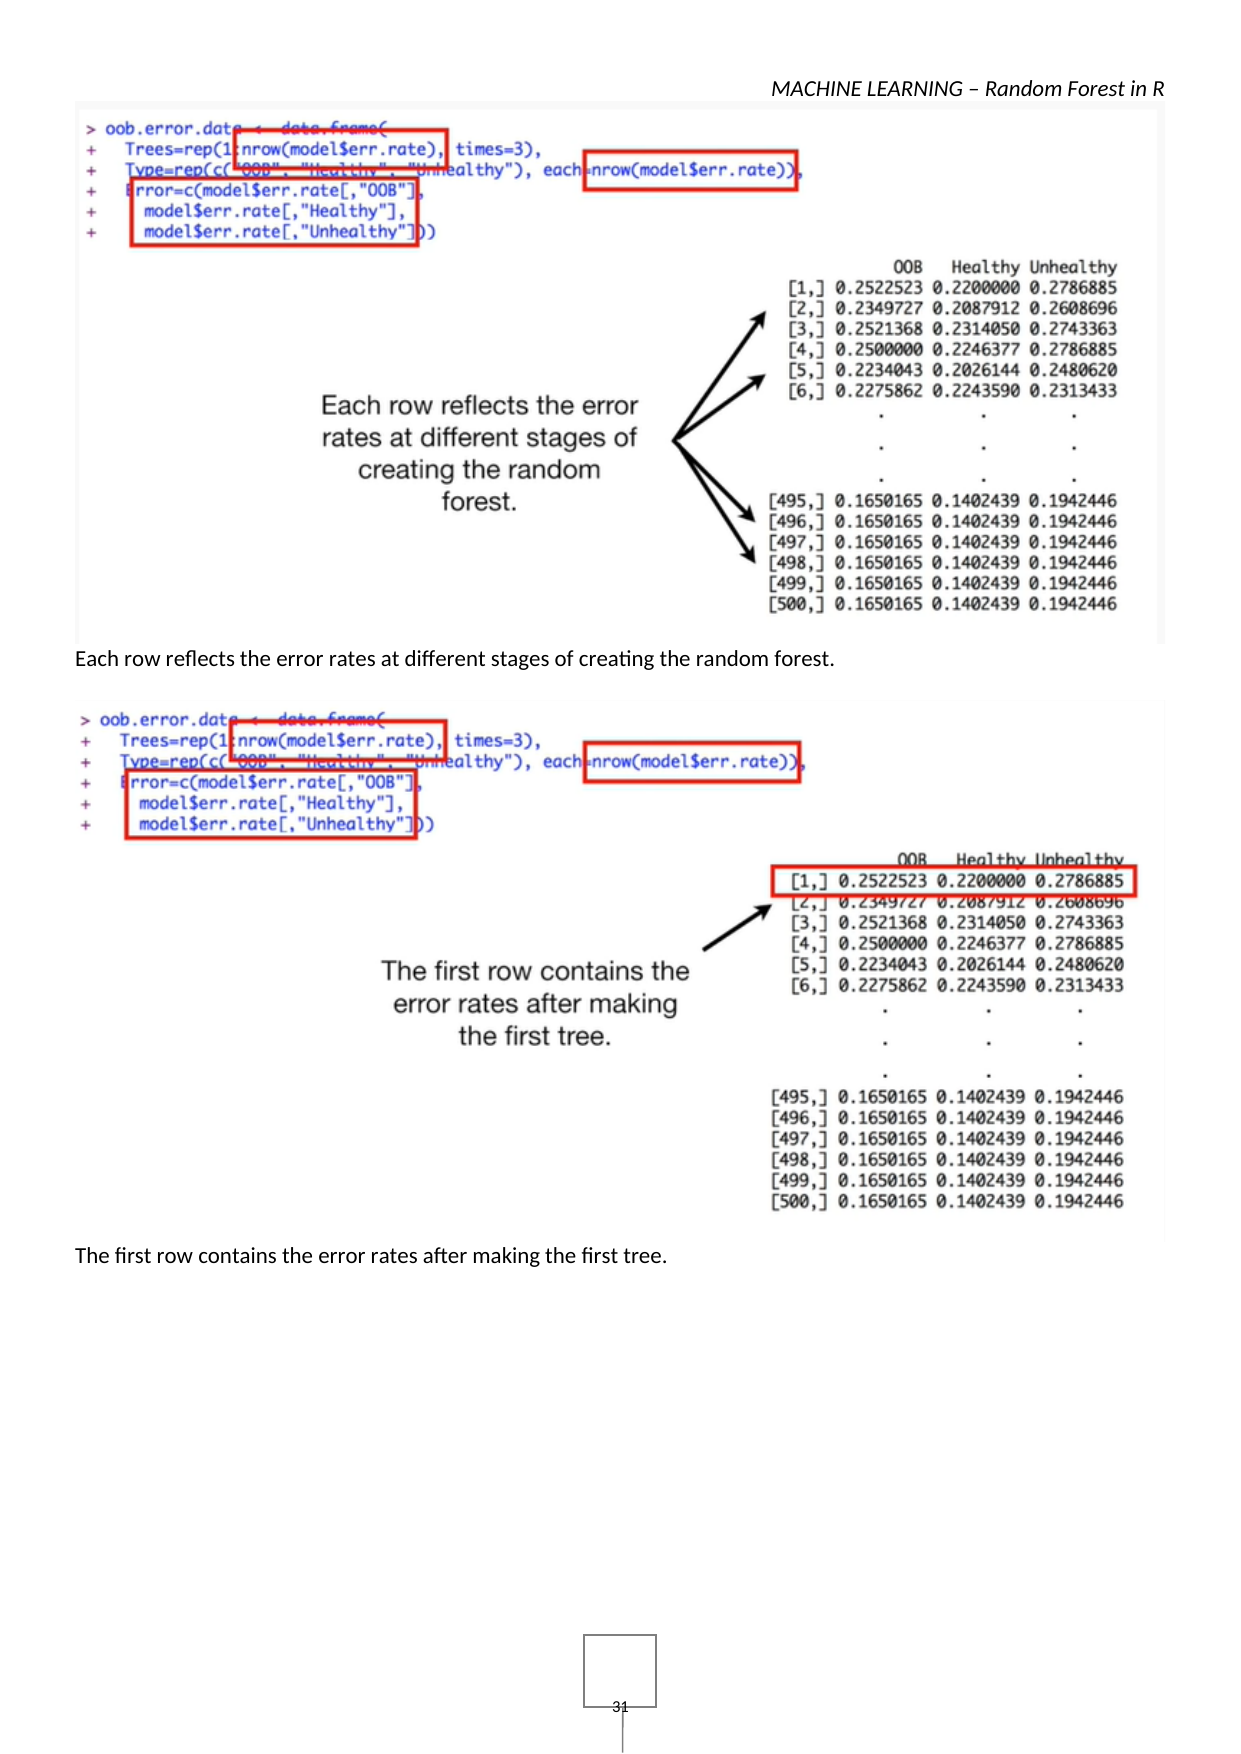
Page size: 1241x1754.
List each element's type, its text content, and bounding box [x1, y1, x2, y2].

text The first row contains the error rates after making the first tree. [75, 1242, 1165, 1269]
text Each row reflects the error rates at different stages of creating the random forest. [75, 644, 1165, 672]
picture [75, 101, 1166, 644]
picture [75, 700, 1166, 1242]
